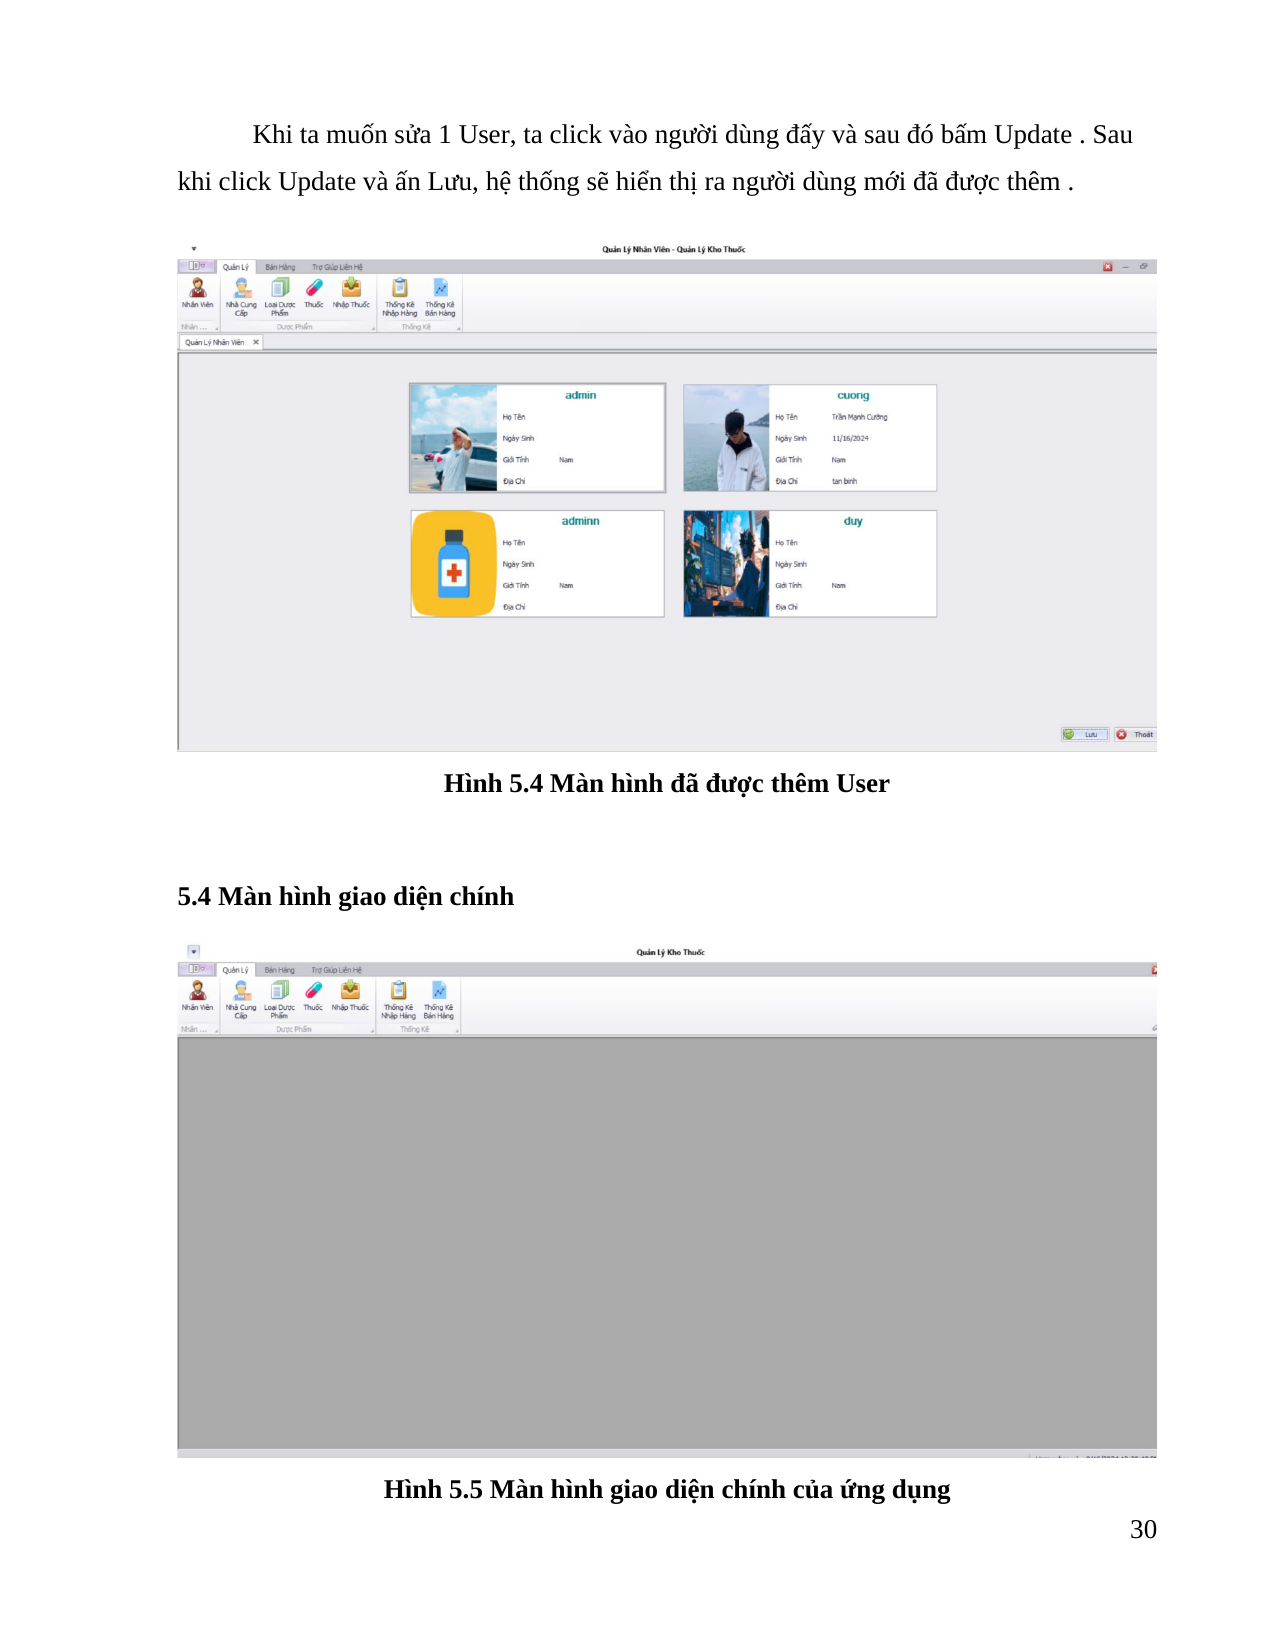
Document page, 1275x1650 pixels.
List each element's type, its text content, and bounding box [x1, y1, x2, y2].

text Hình 5.4 Màn hình đã được thêm User [177, 767, 1157, 798]
text Khi ta muốn sửa 1 User, ta click vào người dùng đấy và sau đó bấm Update . Sau khi click Update và ấn Lưu, hệ thống sẽ hiển thị ra người dùng mới đã được thêm . [177, 118, 1157, 196]
subtitle 5.4 Màn hình giao diện chính [177, 880, 1157, 911]
picture [177, 942, 1157, 1458]
picture [177, 242, 1157, 752]
text Hình 5.5 Màn hình giao diện chính của ứng dụng [177, 1473, 1157, 1504]
